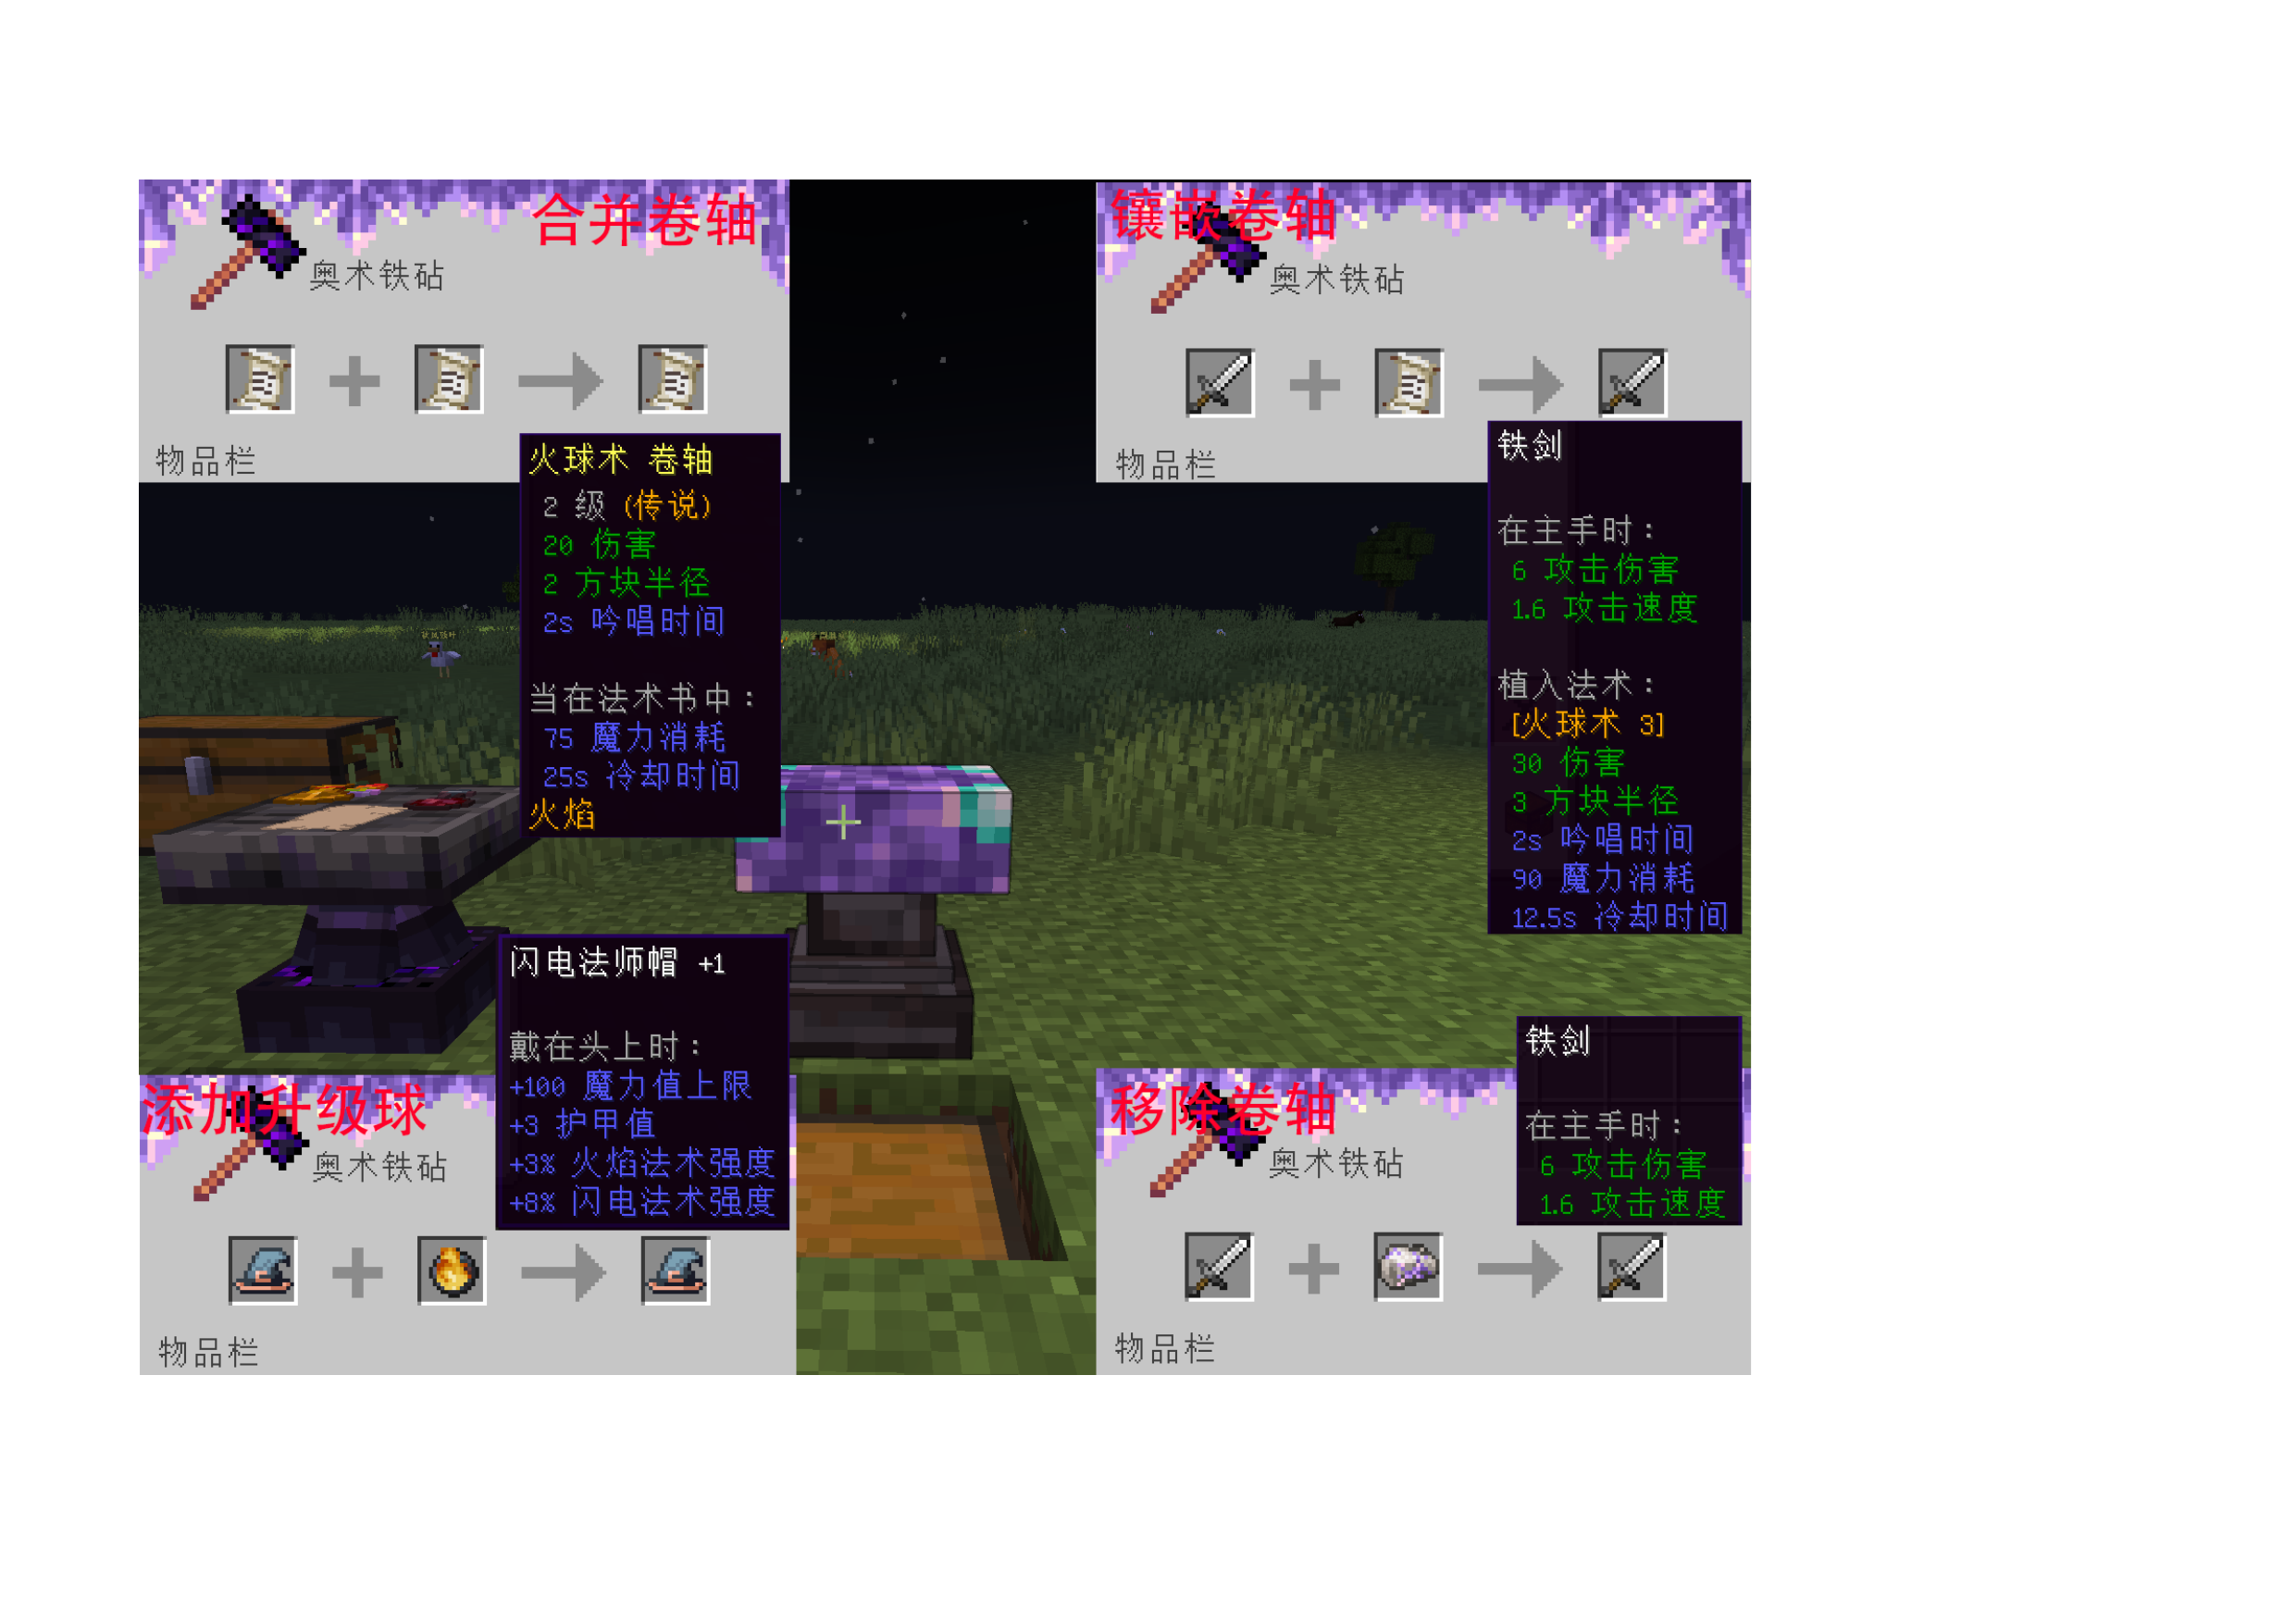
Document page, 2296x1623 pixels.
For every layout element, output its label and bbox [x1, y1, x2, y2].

picture [139, 180, 1752, 1375]
